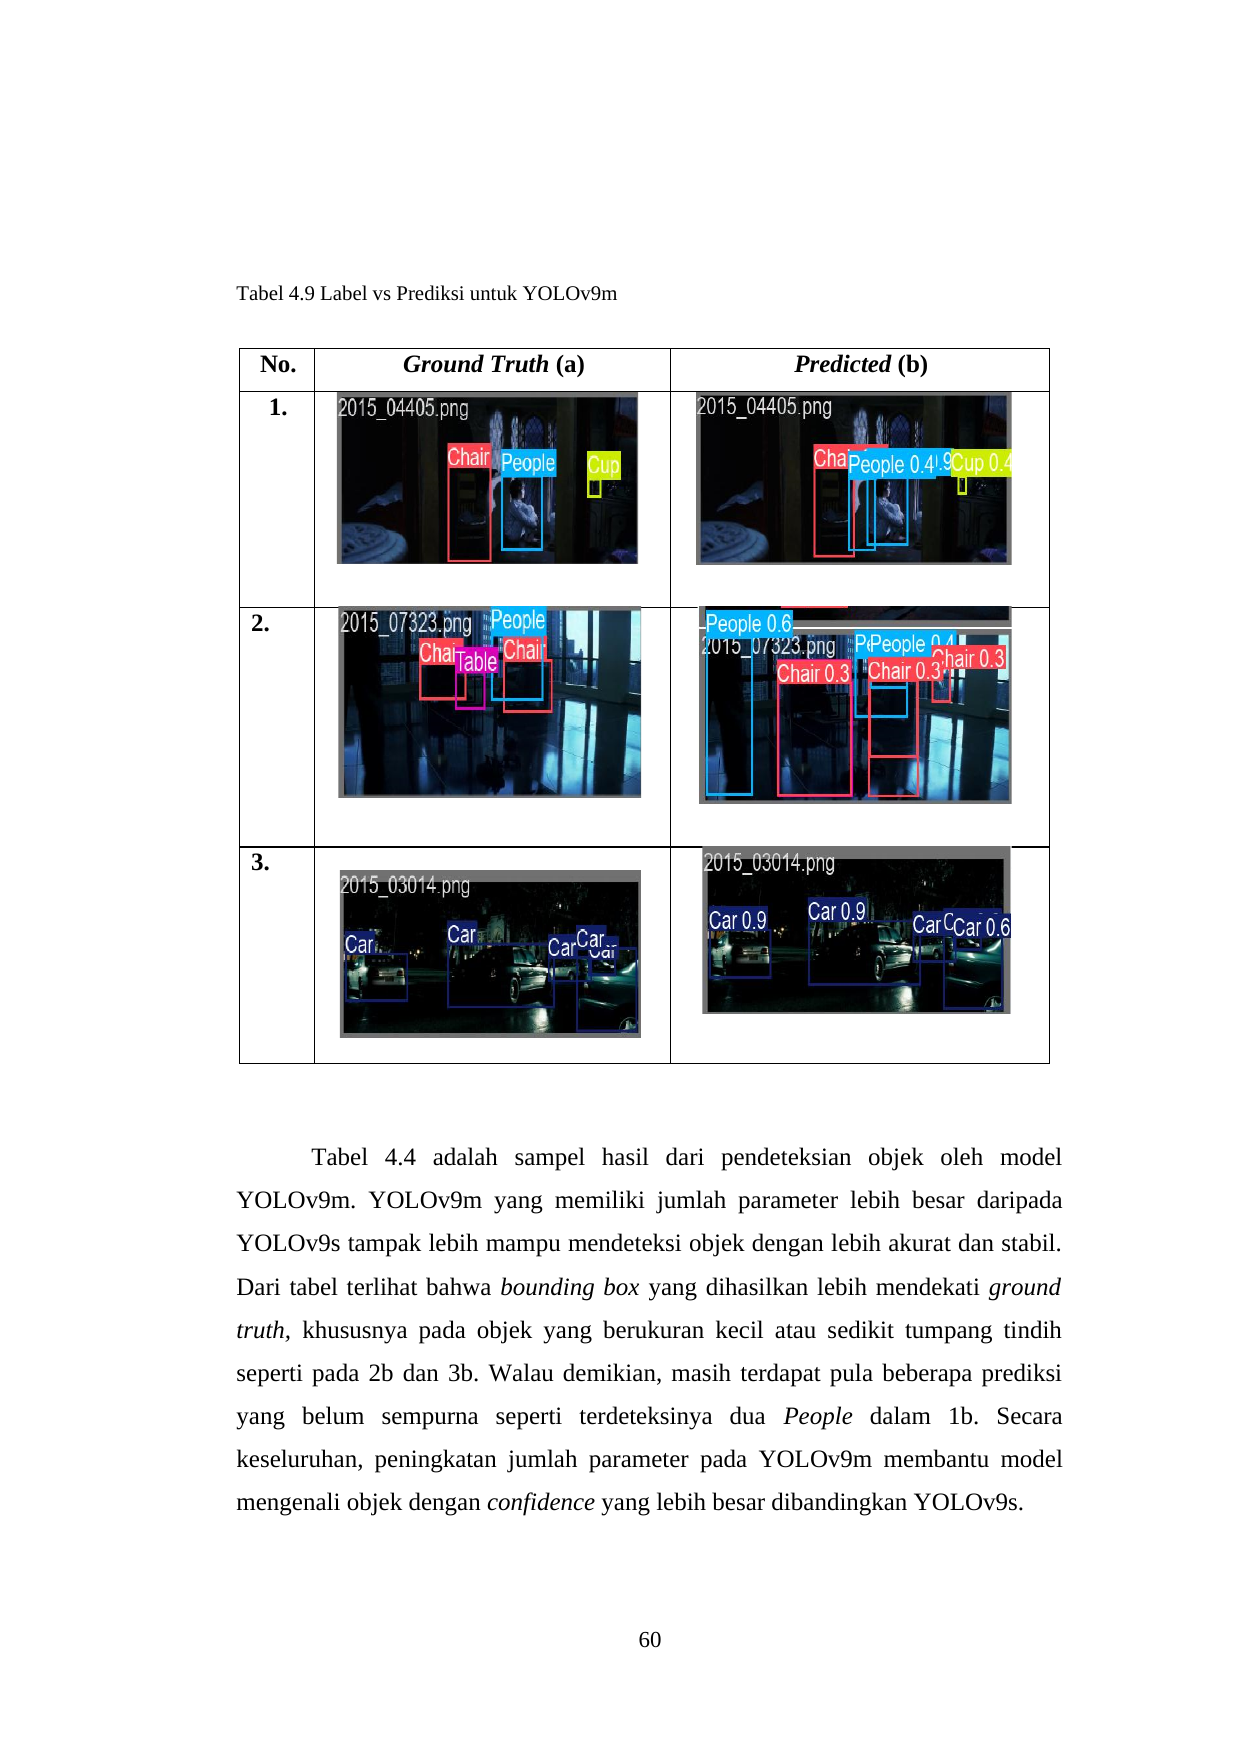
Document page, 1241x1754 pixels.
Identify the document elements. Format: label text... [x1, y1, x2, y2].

picture [339, 870, 641, 1038]
table_cell [671, 392, 1049, 607]
picture [336, 392, 639, 564]
table_cell [671, 848, 1049, 1063]
table_cell [315, 848, 670, 1063]
table_cell [315, 392, 670, 607]
picture [702, 846, 1012, 1014]
picture [696, 392, 1012, 565]
table_cell 1. [240, 392, 314, 607]
picture [338, 606, 642, 798]
table_header No. [240, 349, 314, 391]
table_cell 3. [240, 848, 314, 1063]
table_header Ground Truth (a) [315, 349, 670, 391]
text Tabel 4.4 adalah sampel hasil dari pendeteksian objek oleh model YOLOv9m. YOLOv9m yang memiliki jumlah parameter lebih besar daripada YOLOv9s tampak lebih mampu mendeteksi objek dengan lebih akurat dan stabil. Dari tabel terlihat bahwa bounding box yang dihasilkan lebih mendekati ground truth, khususnya pada objek yang berukuran kecil atau sedikit tumpang tindih seperti pada 2b dan 3b. Walau demikian, masih terdapat pula beberapa prediksi yang belum sempurna seperti terdeteksinya dua People dalam 1b. Secara keseluruhan, peningkatan jumlah parameter pada YOLOv9m membantu model mengenali objek dengan confidence yang lebih besar dibandingkan YOLOv9s. [236, 1142, 1063, 1516]
picture [697, 606, 1012, 804]
table_cell [671, 608, 1049, 846]
table_cell [315, 608, 670, 846]
table_cell 2. [240, 608, 314, 846]
table_header Predicted (b) [671, 349, 1049, 391]
